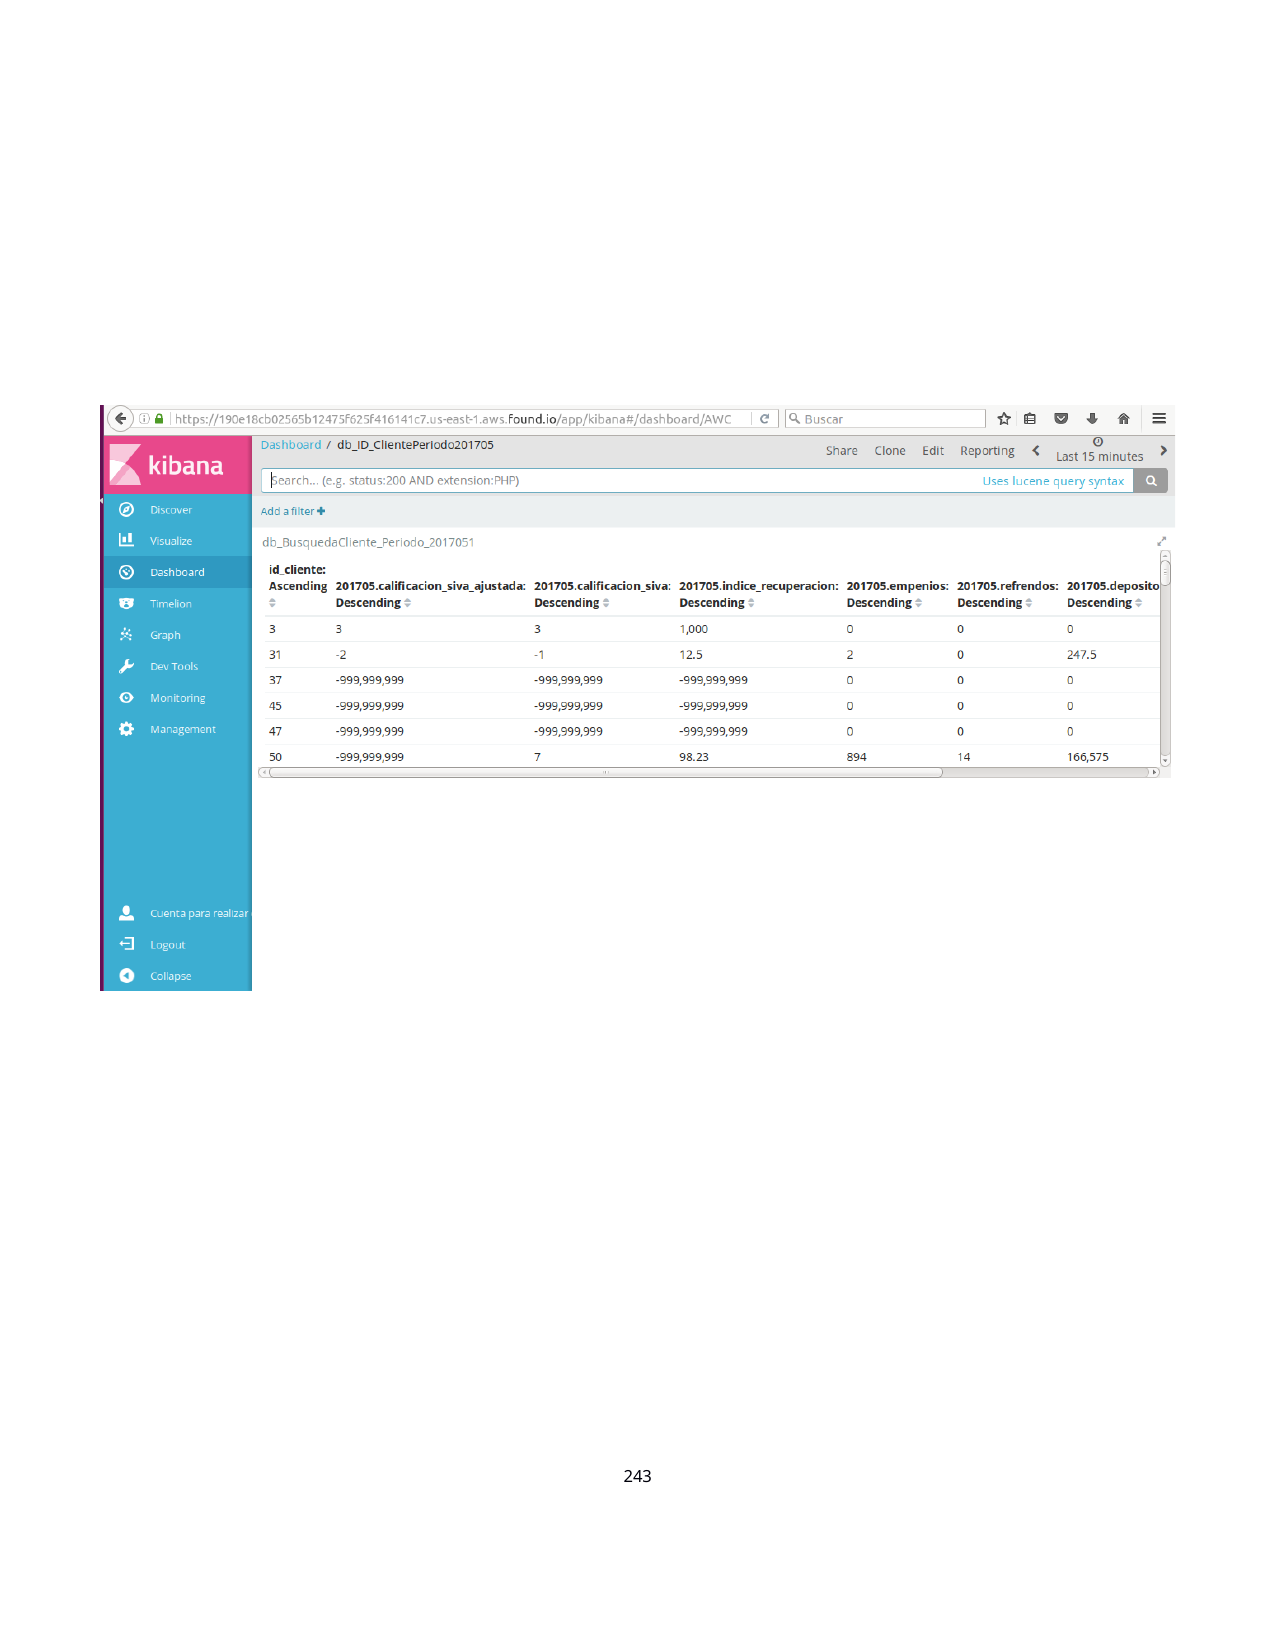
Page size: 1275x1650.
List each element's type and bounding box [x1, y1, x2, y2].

picture [100, 405, 1175, 991]
